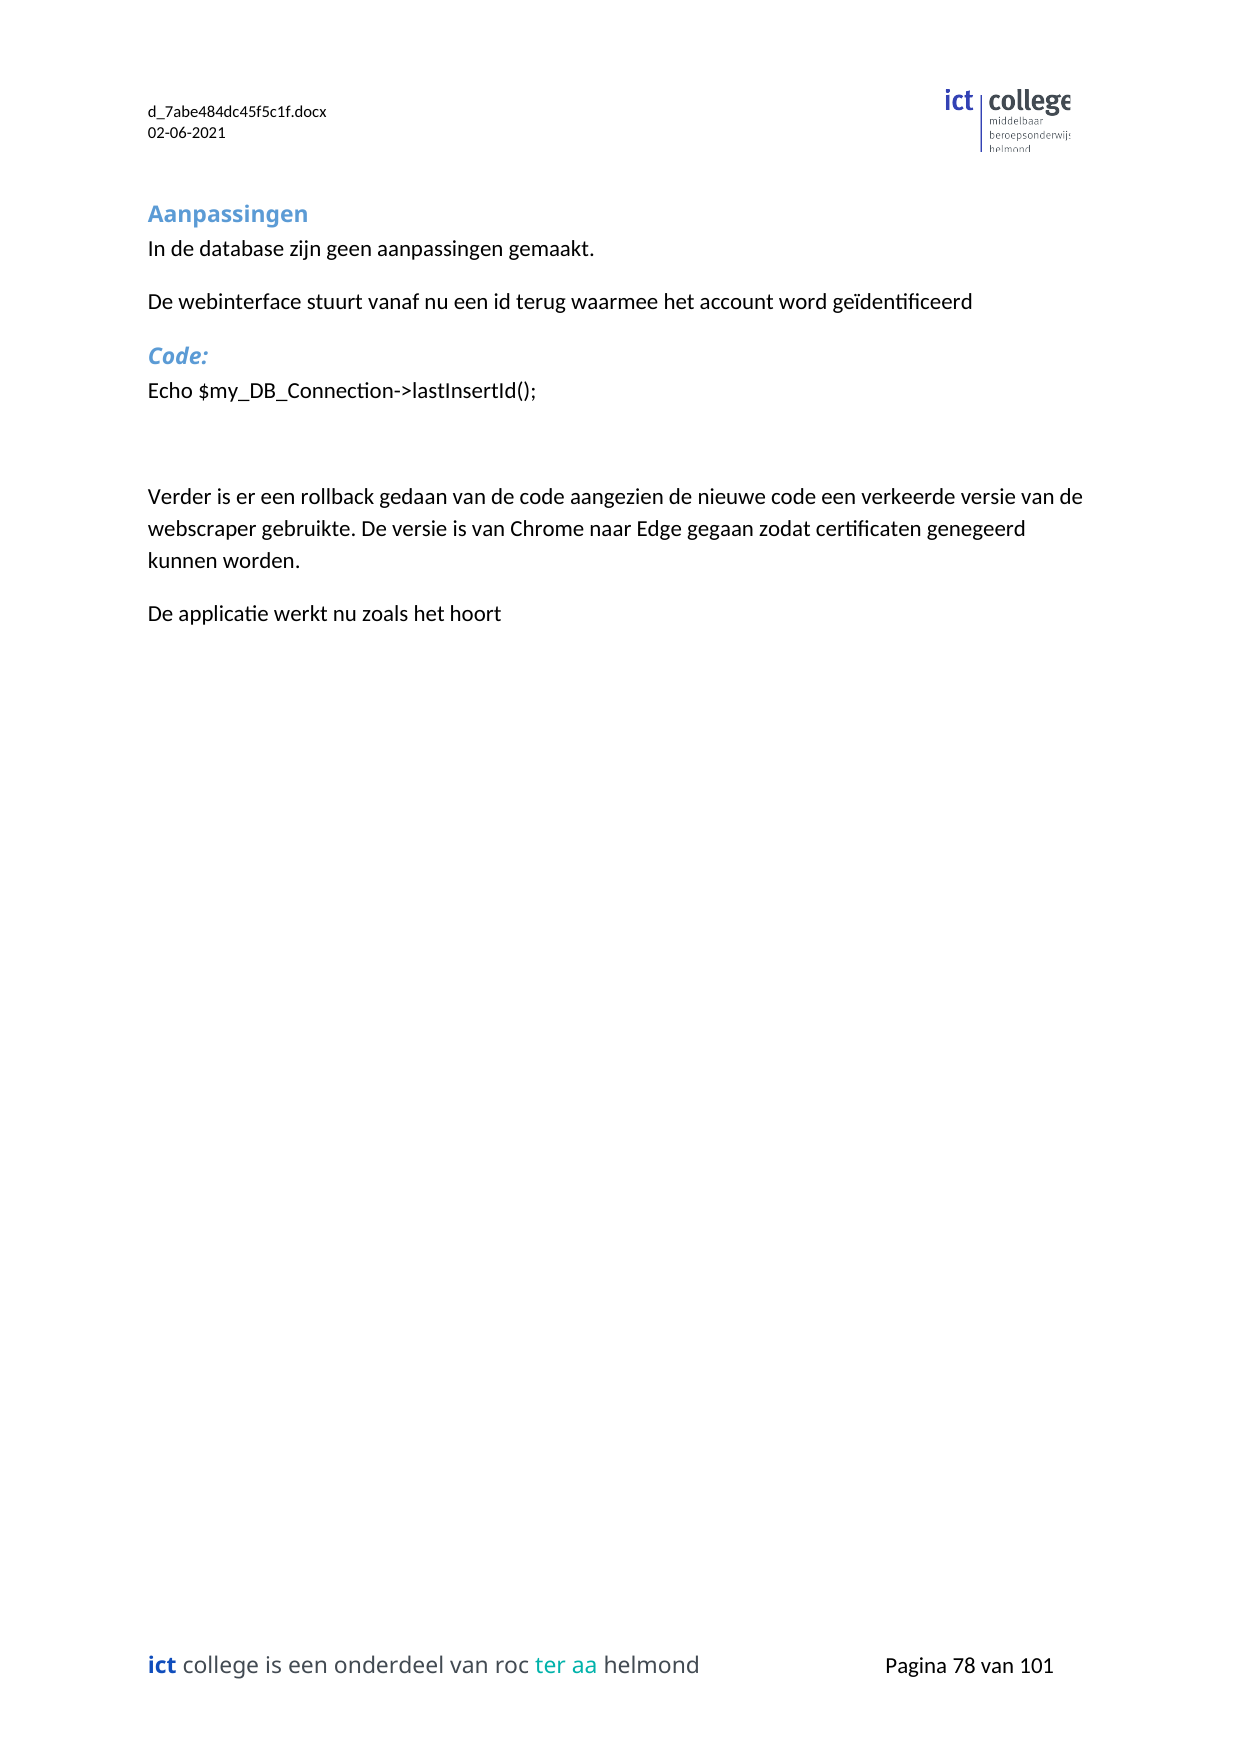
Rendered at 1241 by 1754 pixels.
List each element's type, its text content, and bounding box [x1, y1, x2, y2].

text De webinterface stuurt vanaf nu een id terug waarmee het account word geïdentificeerd [148, 287, 1093, 315]
text Echo $my_DB_Connection->lastInsertId(); [148, 376, 1093, 404]
text In de database zijn geen aanpassingen gemaakt. [148, 234, 1093, 262]
subtitle Code: [148, 340, 1093, 371]
text Verder is er een rollback gedaan van de code aangezien de nieuwe code een verkeerde versie van de webscraper gebruikte. De versie is van Chrome naar Edge gegaan zodat certificaten genegeerd kunnen worden. [148, 482, 1093, 574]
text De applicatie werkt nu zoals het hoort [148, 599, 1093, 627]
subtitle Aanpassingen [148, 198, 1093, 229]
picture [945, 89, 1071, 152]
